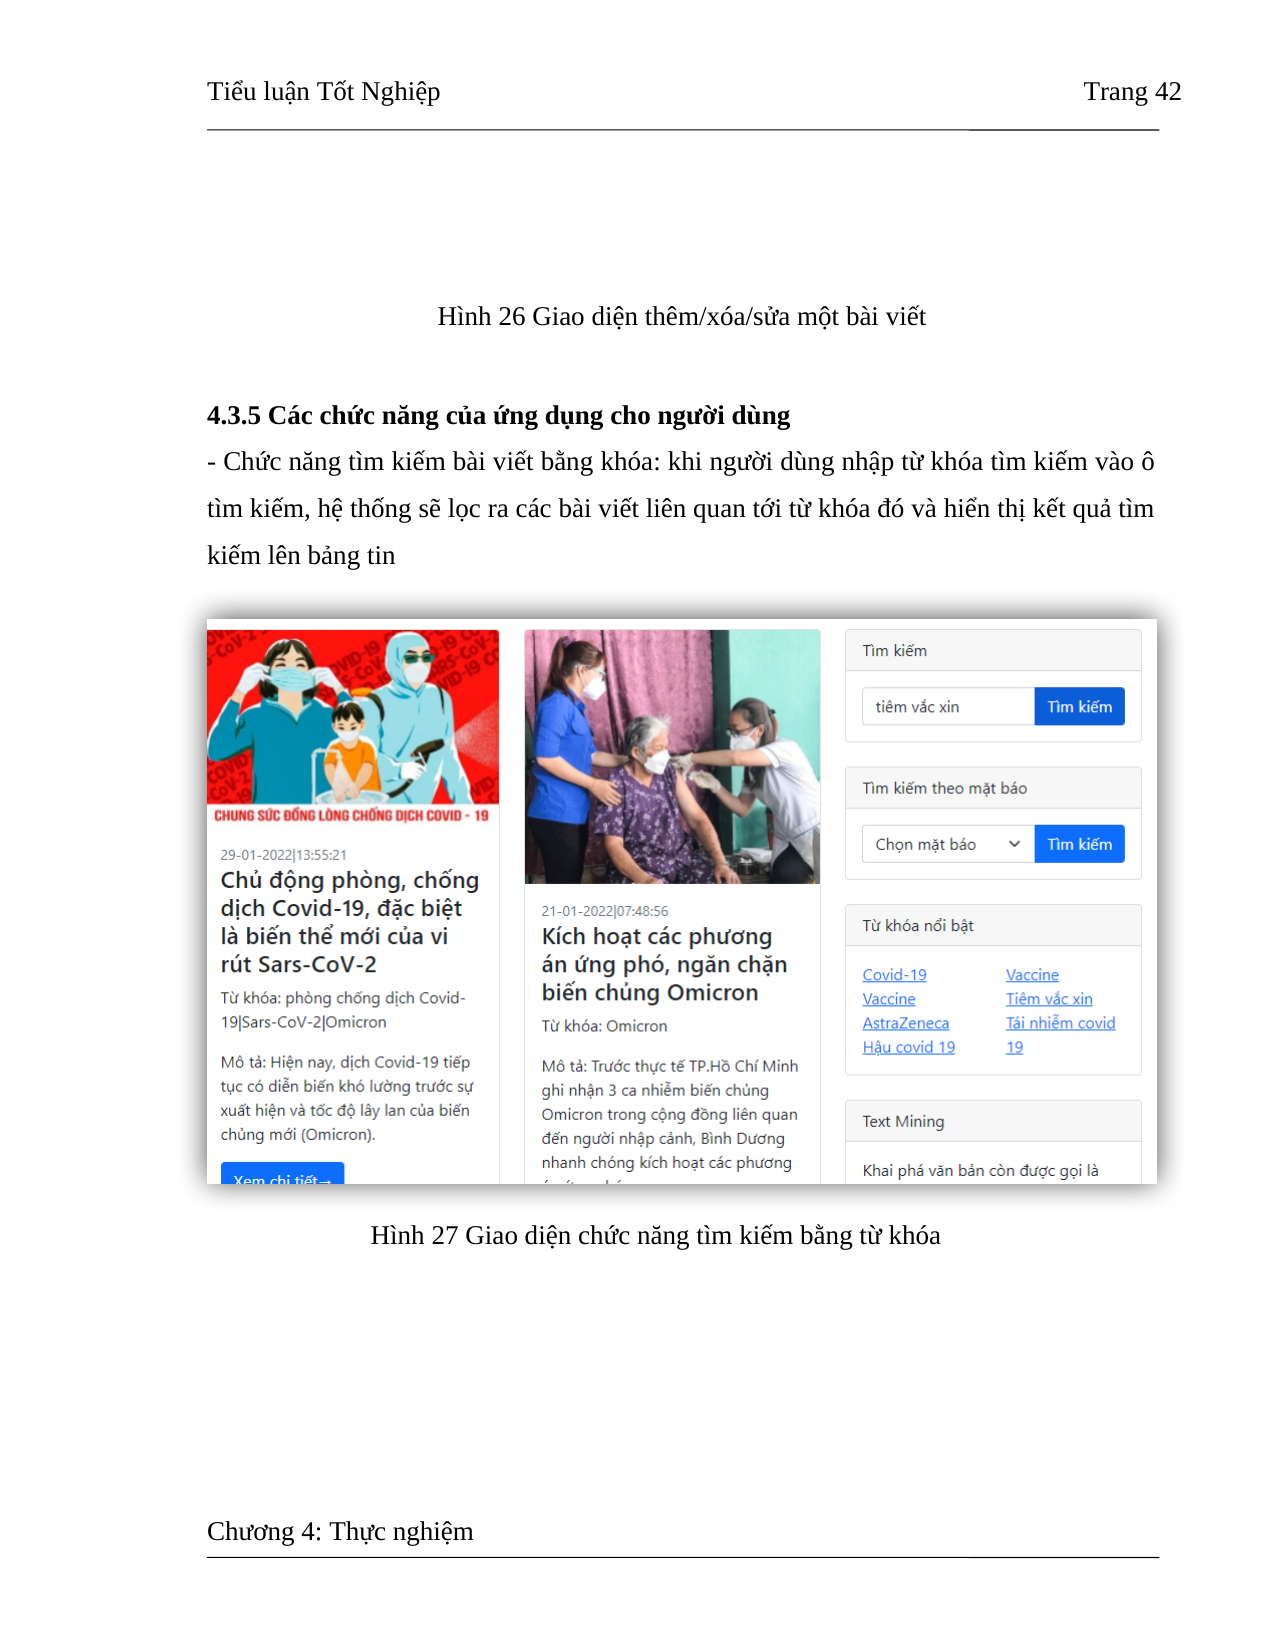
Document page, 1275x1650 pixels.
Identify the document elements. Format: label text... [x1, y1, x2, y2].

text 4.3.5 Các chức năng của ứng dụng cho người dùng [207, 399, 1157, 430]
text - Chức năng tìm kiếm bài viết bằng khóa: khi người dùng nhập từ khóa tìm kiếm vào ô tìm kiếm, hệ thống sẽ lọc ra các bài viết liên quan tới từ khóa đó và hiển thị kết quả tìm kiếm lên bảng tin [207, 445, 1157, 570]
text Hình 26 Giao diện thêm/xóa/sửa một bài viết [207, 300, 1157, 331]
picture [207, 619, 1157, 1184]
